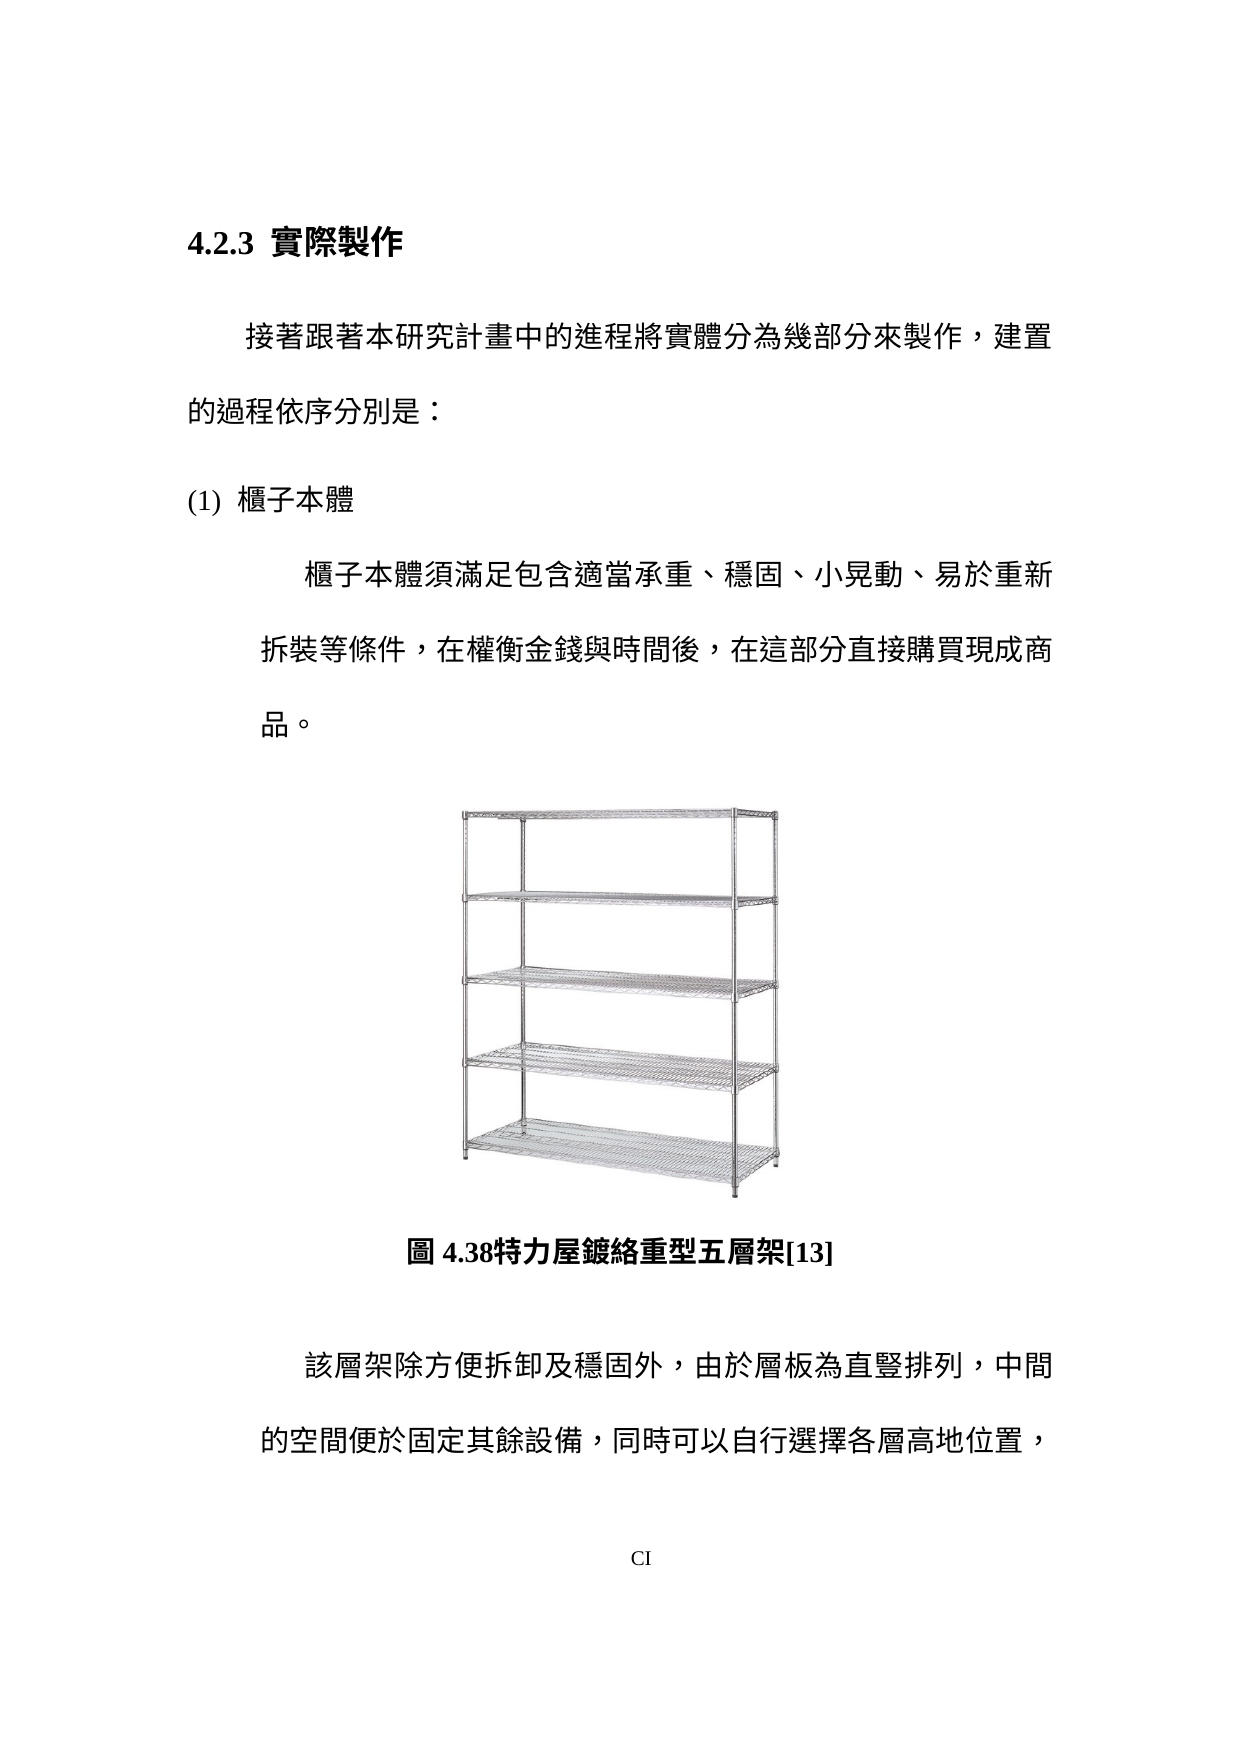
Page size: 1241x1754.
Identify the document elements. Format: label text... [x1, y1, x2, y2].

subtitle 實際製作 [187, 202, 1053, 277]
text 接著跟著本研究計畫中的進程將實體分為幾部分來製作，建置的過程依序分別是： [187, 297, 1053, 447]
list 櫃子本體須滿足包含適當承重、穩固、小晃動、易於重新拆裝等條件，在權衡金錢與時間後，在這部分直接購買現成商品。 [260, 535, 1053, 760]
picture [417, 799, 824, 1206]
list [260, 1327, 1053, 1477]
list 櫃子本體 [187, 460, 1053, 535]
